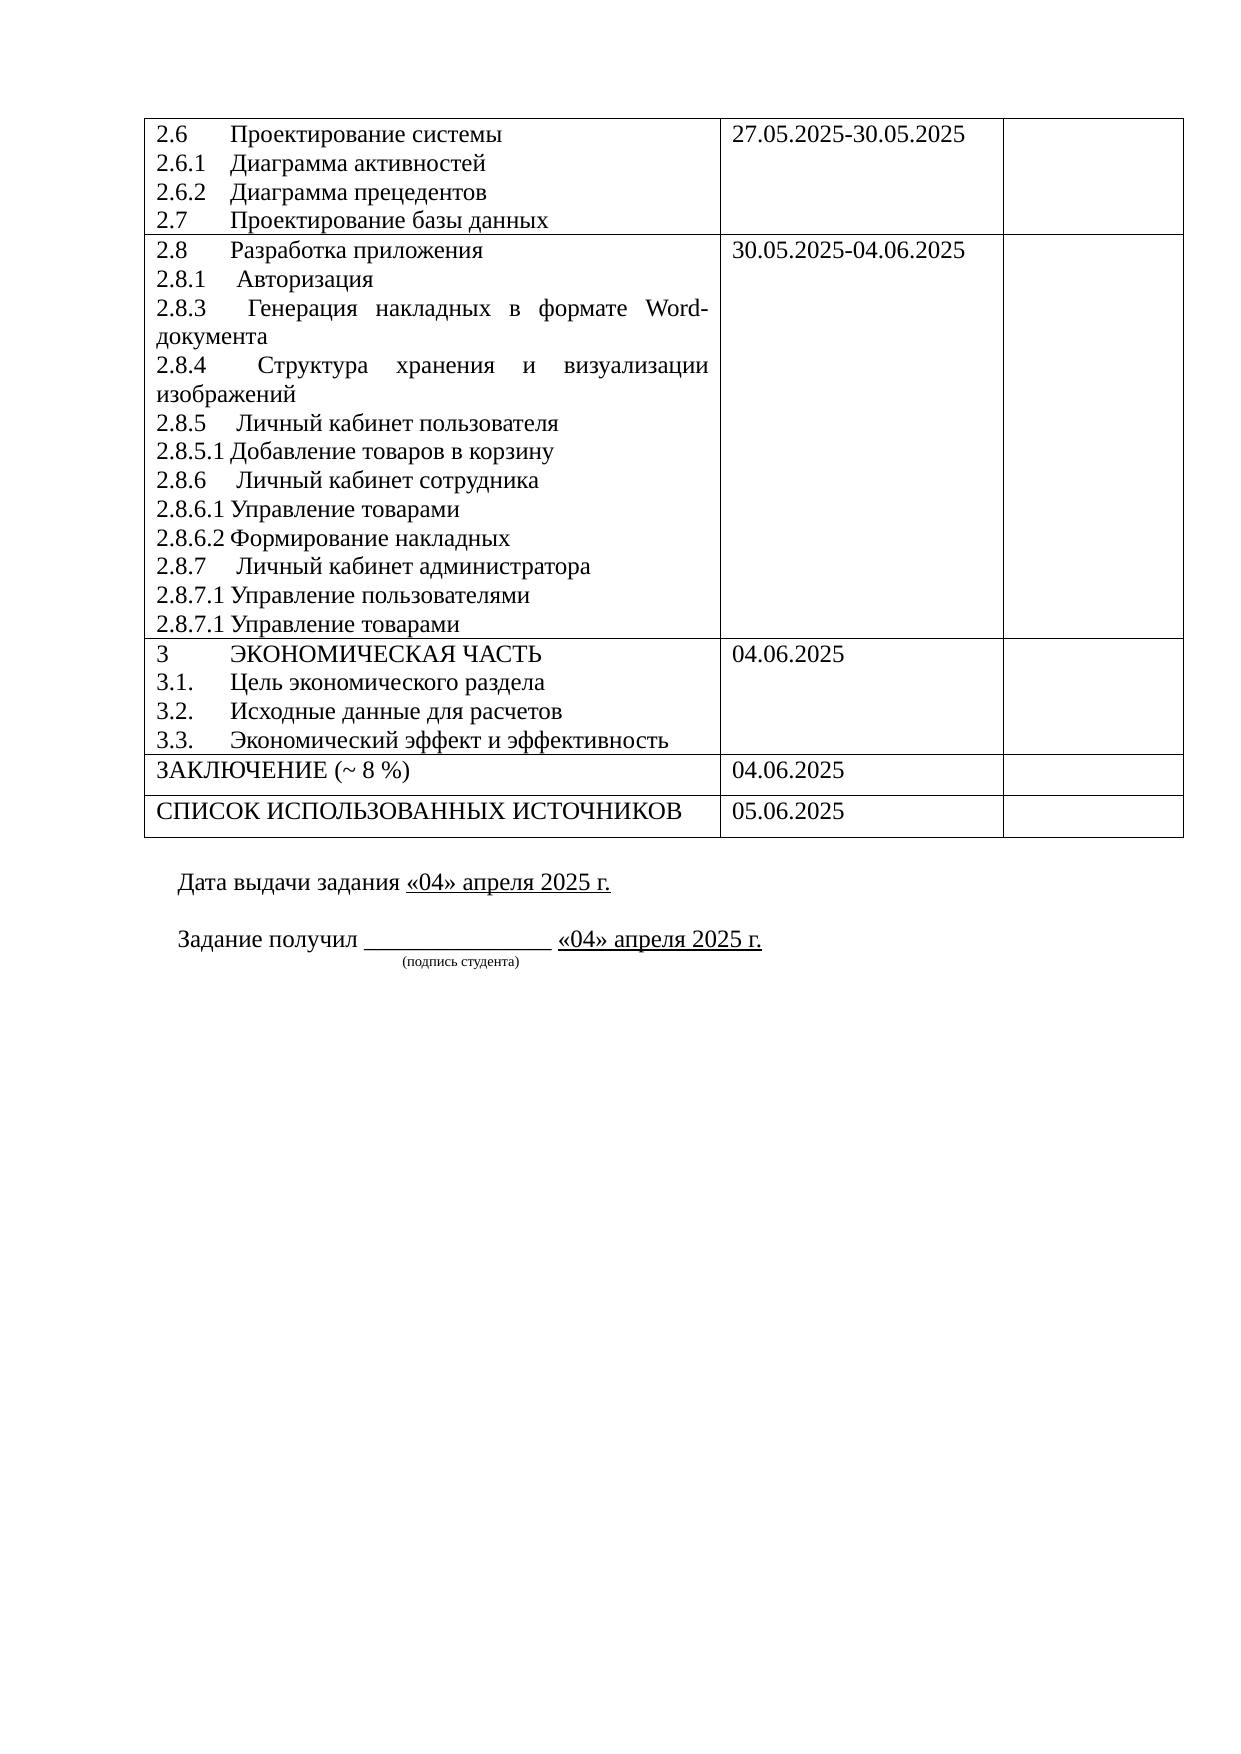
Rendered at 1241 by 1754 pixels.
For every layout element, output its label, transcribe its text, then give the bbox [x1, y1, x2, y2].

table_cell [1004, 755, 1183, 795]
table_cell 2.6 Проектирование системы 2.6.1 Диаграмма активностей 2.6.2 Диаграмма прецедентов 2.7 Проектирование базы данных [145, 119, 720, 234]
table_cell 04.06.2025 [721, 639, 1003, 754]
table_cell 27.05.2025-30.05.2025 [721, 119, 1003, 234]
table_cell СПИСОК ИСПОЛЬЗОВАННЫХ ИСТОЧНИКОВ [145, 796, 720, 837]
table_cell [1004, 639, 1183, 754]
table_cell [1004, 119, 1183, 234]
table_cell ЗАКЛЮЧЕНИЕ (~ 8 %) [145, 755, 720, 795]
table_cell 05.06.2025 [721, 796, 1003, 837]
text Задание получил _______________ «04» апреля 2025 г. [177, 924, 1152, 953]
table_cell [1004, 796, 1183, 837]
text Дата выдачи задания «04» апреля 2025 г. [177, 867, 1152, 895]
table_cell 2.8 Разработка приложения 2.8.1 Авторизация 2.8.3 Генерация накладных в формате Word-документа 2.8.4 Структура хранения и визуализации изображений 2.8.5 Личный кабинет пользователя 2.8.5.1 Добавление товаров в корзину 2.8.6 Личный кабинет сотрудника 2.8.6.1 Управление товарами 2.8.6.2 Формирование накладных 2.8.7 Личный кабинет администратора 2.8.7.1 Управление пользователями 2.8.7.1 Управление товарами [145, 235, 720, 638]
table_cell 04.06.2025 [721, 755, 1003, 795]
table_cell 3 ЭКОНОМИЧЕСКАЯ ЧАСТЬ 3.1. Цель экономического раздела 3.2. Исходные данные для расчетов 3.3. Экономический эффект и эффективность [145, 639, 720, 754]
text (подпись студента) [325, 953, 1152, 982]
table_cell [1004, 235, 1183, 638]
table_cell 30.05.2025-04.06.2025 [721, 235, 1003, 638]
